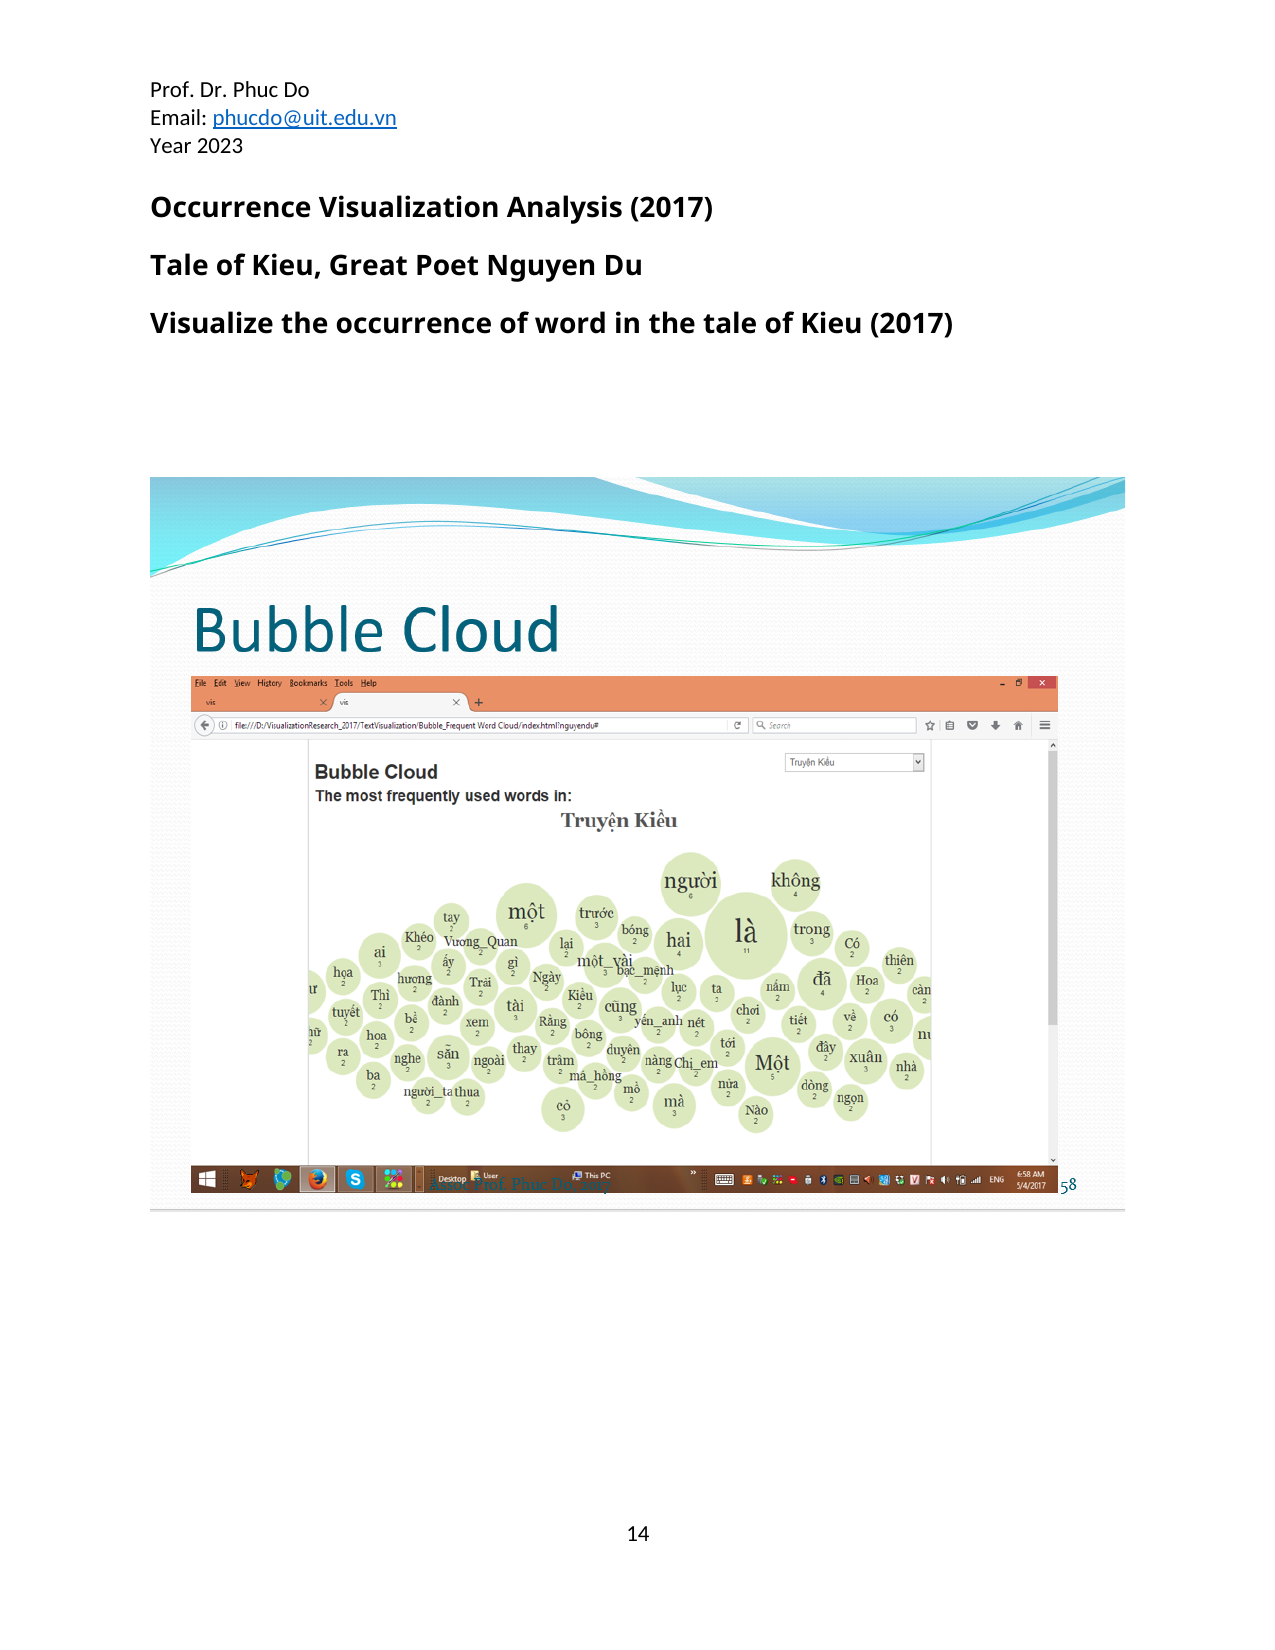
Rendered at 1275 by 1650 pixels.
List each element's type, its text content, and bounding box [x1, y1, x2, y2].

picture [150, 477, 1125, 1212]
text Occurrence Visualization Analysis (2017) [150, 187, 1125, 225]
text Visualize the occurrence of word in the tale of Kieu (2017) [150, 303, 1125, 341]
text Tale of Kieu, Great Poet Nguyen Du [150, 245, 1125, 283]
